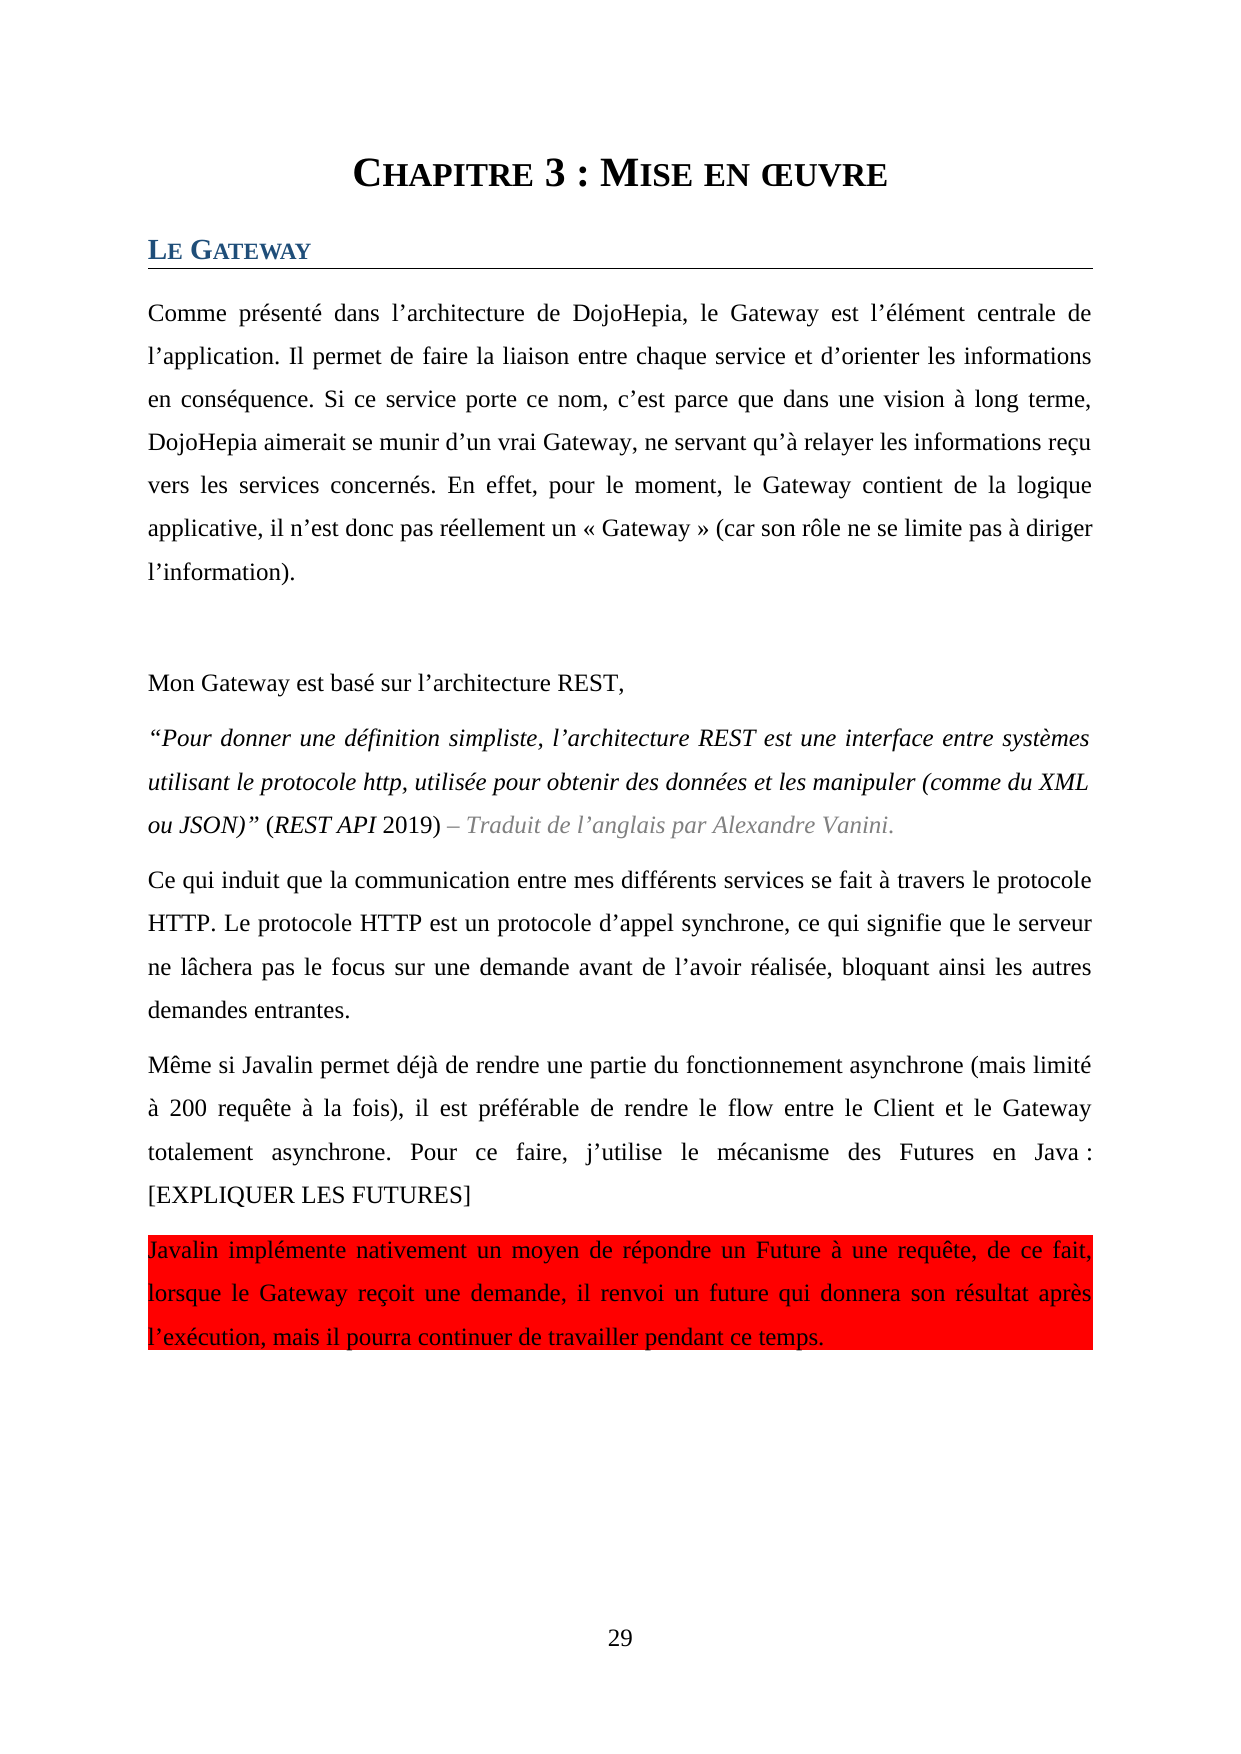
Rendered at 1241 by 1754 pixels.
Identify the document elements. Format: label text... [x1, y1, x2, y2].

subtitle Le Gateway [148, 232, 1093, 268]
text “Pour donner une définition simpliste, l’architecture REST est une interface entre systèmes utilisant le protocole http, utilisée pour obtenir des données et les manipuler (comme du XML ou JSON)” (REST API 2019) – Traduit de l’anglais par Alexandre Vanini. [148, 723, 1093, 838]
title Chapitre 3 : Mise en œuvre [148, 148, 1093, 196]
text Ce qui induit que la communication entre mes différents services se fait à travers le protocole HTTP. Le protocole HTTP est un protocole d’appel synchrone, ce qui signifie que le serveur ne lâchera pas le focus sur une demande avant de l’avoir réalisée, bloquant ainsi les autres demandes entrantes. [148, 865, 1093, 1023]
text Javalin implémente nativement un moyen de répondre un Future à une requête, de ce fait, lorsque le Gateway reçoit une demande, il renvoi un future qui donnera son résultat après l’exécution, mais il pourra continuer de travailler pendant ce temps. [148, 1235, 1093, 1350]
text Mon Gateway est basé sur l’architecture REST, [148, 668, 1093, 697]
text Même si Javalin permet déjà de rendre une partie du fonctionnement asynchrone (mais limité à 200 requête à la fois), il est préférable de rendre le flow entre le Client et le Gateway totalement asynchrone. Pour ce faire, j’utilise le mécanisme des Futures en Java :[EXPLIQUER LES FUTURES] [148, 1050, 1093, 1208]
text Comme présenté dans l’architecture de DojoHepia, le Gateway est l’élément centrale de l’application. Il permet de faire la liaison entre chaque service et d’orienter les informations en conséquence. Si ce service porte ce nom, c’est parce que dans une vision à long terme, DojoHepia aimerait se munir d’un vrai Gateway, ne servant qu’à relayer les informations reçu vers les services concernés. En effet, pour le moment, le Gateway contient de la logique applicative, il n’est donc pas réellement un « Gateway » (car son rôle ne se limite pas à diriger l’information). [148, 298, 1093, 585]
